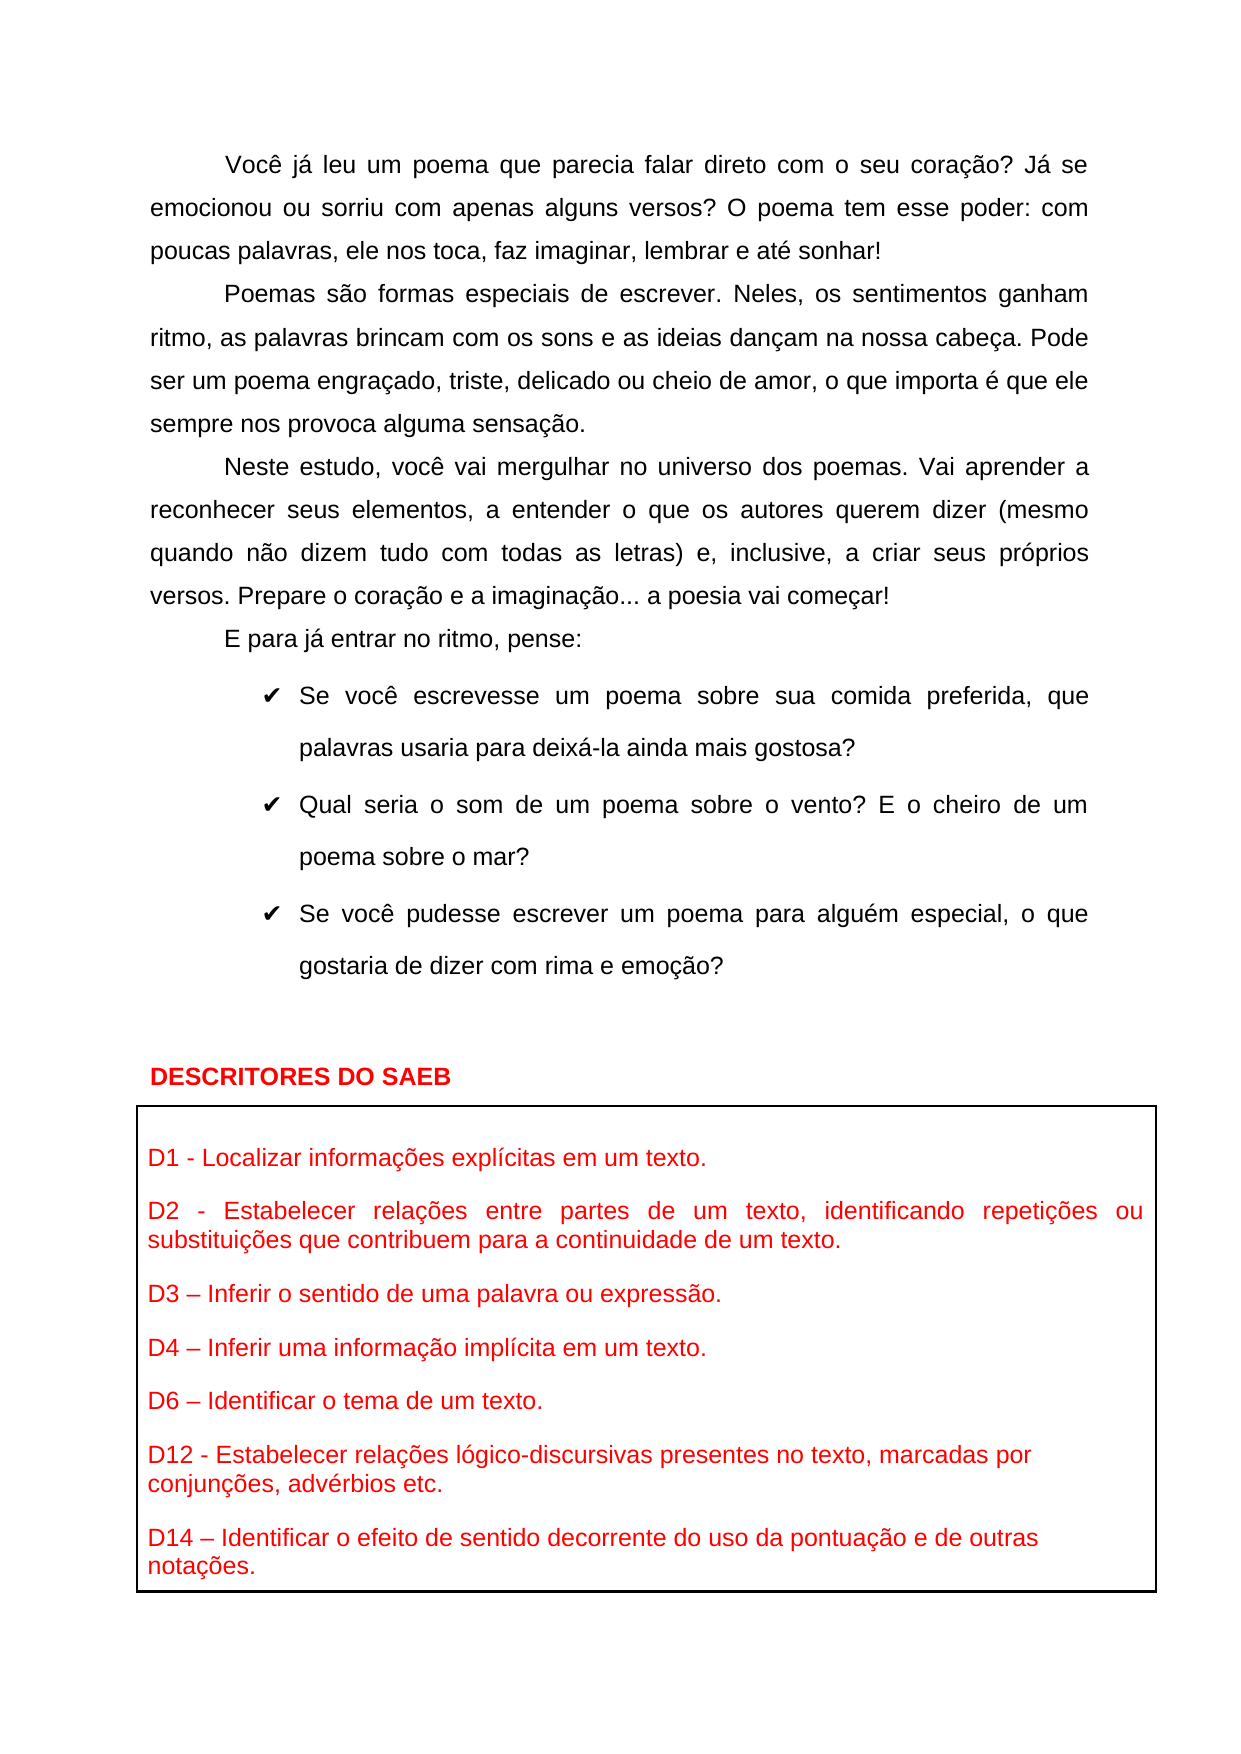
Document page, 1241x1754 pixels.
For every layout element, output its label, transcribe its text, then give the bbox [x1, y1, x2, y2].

text DESCRITORES DO SAEB [150, 1062, 1090, 1091]
text Você já leu um poema que parecia falar direto com o seu coração? Já se emocionou ou sorriu com apenas alguns versos? O poema tem esse poder: com poucas palavras, ele nos toca, faz imaginar, lembrar e até sonhar! [150, 150, 1090, 265]
list Se você pudesse escrever um poema para alguém especial, o que gostaria de dizer com rima e emoção? [261, 885, 1090, 979]
text Neste estudo, você vai mergulhar no universo dos poemas. Vai aprender a reconhecer seus elementos, a entender o que os autores querem dizer (mesmo quando não dizem tudo com todas as letras) e, inclusive, a criar seus próprios versos. Prepare o coração e a imaginação... a poesia vai começar! [150, 452, 1090, 610]
list Se você escrevesse um poema sobre sua comida preferida, que palavras usaria para deixá-la ainda mais gostosa? [261, 667, 1090, 762]
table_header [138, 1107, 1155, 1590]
list Qual seria o som de um poema sobre o vento? E o cheiro de um poema sobre o mar? [261, 776, 1090, 871]
text E para já entrar no ritmo, pense: [150, 624, 1090, 653]
text Poemas são formas especiais de escrever. Neles, os sentimentos ganham ritmo, as palavras brincam com os sons e as ideias dançam na nossa cabeça. Pode ser um poema engraçado, triste, delicado ou cheio de amor, o que importa é que ele sempre nos provoca alguma sensação. [150, 279, 1090, 437]
